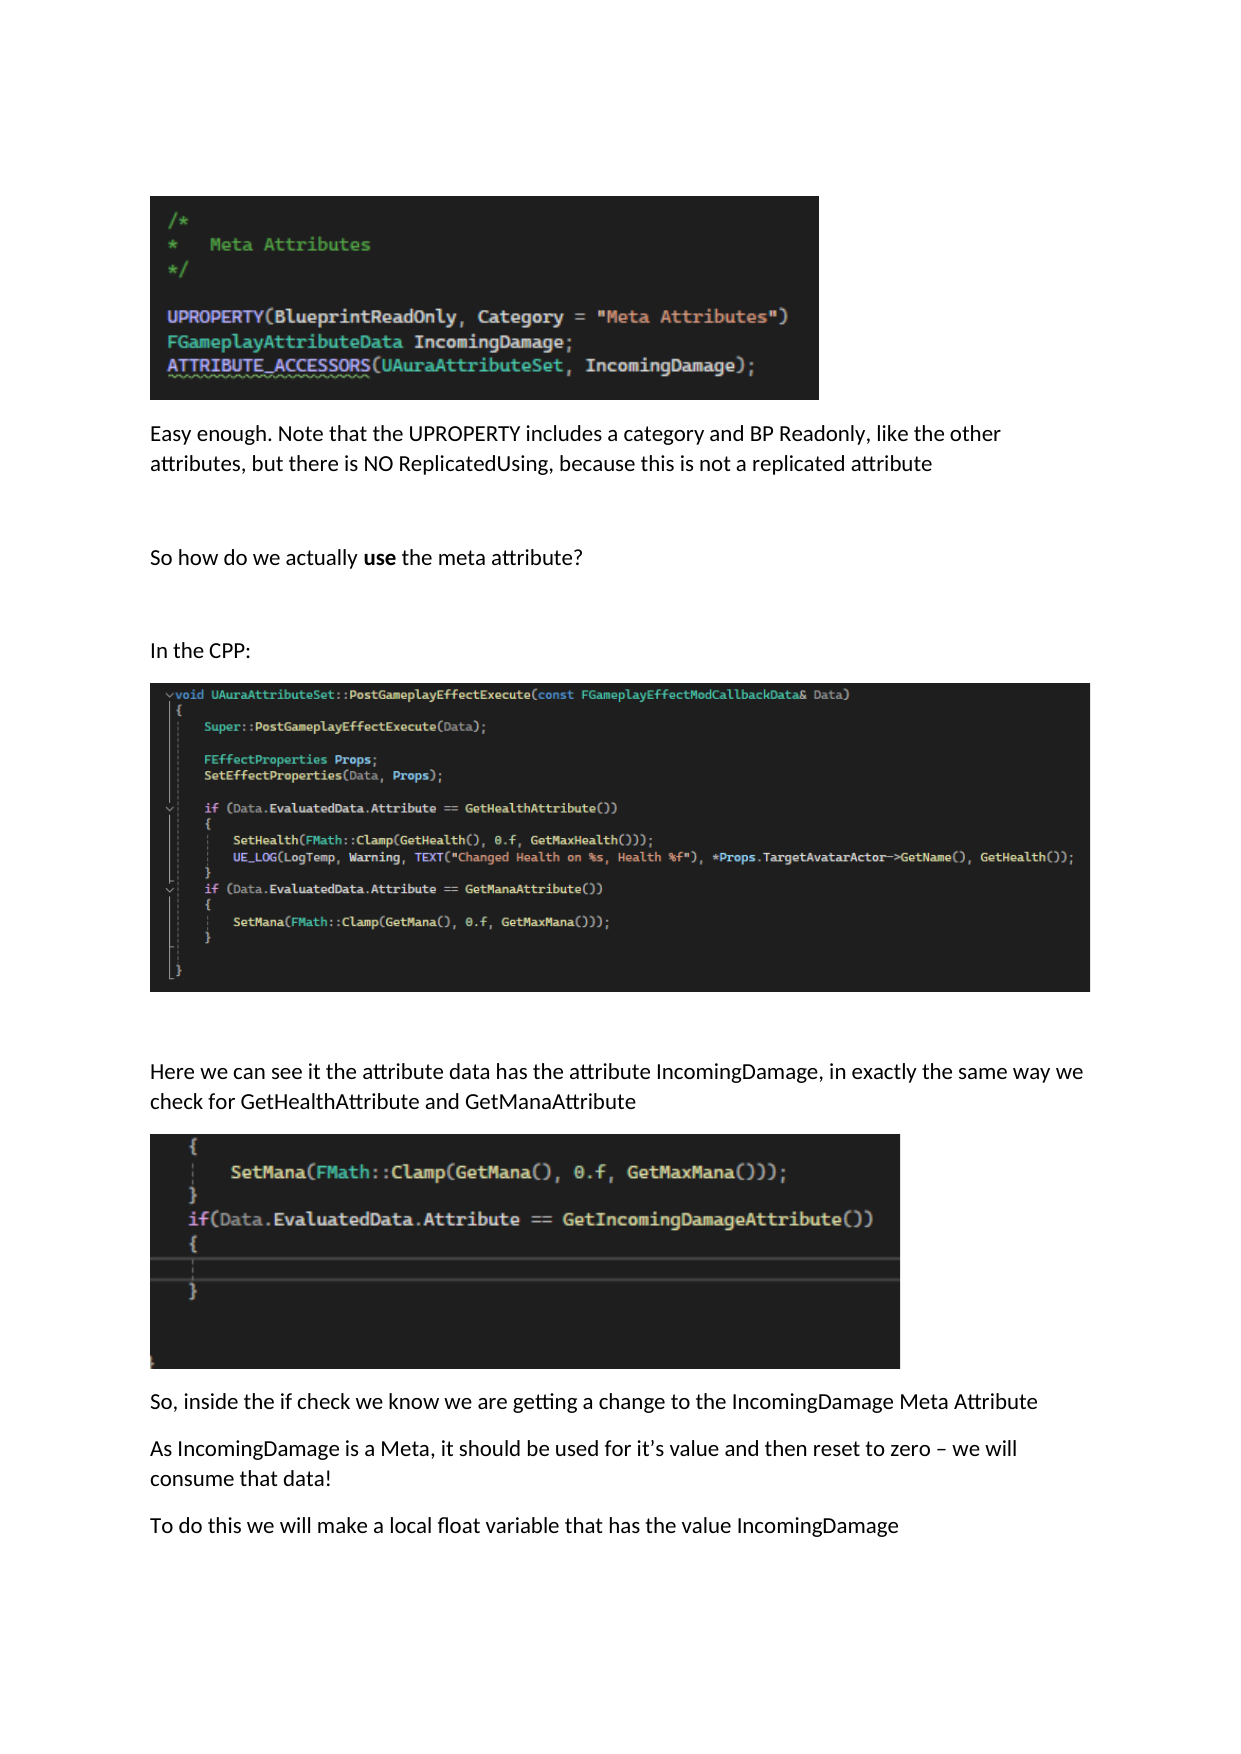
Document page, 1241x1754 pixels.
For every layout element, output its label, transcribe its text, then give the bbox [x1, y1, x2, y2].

text So, inside the if check we know we are getting a change to the IncomingDamage Meta Attribute [150, 1387, 1090, 1415]
text Easy enough. Note that the UPROPERTY includes a category and BP Readonly, like the other attributes, but there is NO ReplicatedUsing, because this is not a replicated attribute [150, 419, 1090, 477]
text As IncomingDamage is a Meta, it should be used for it’s value and then reset to zero – we will consume that data! [150, 1434, 1090, 1492]
picture [150, 196, 819, 400]
text Here we can see it the attribute data has the attribute IncomingDamage, in exactly the same way we check for GetHealthAttribute and GetManaAttribute [150, 1057, 1090, 1115]
text So how do we actually use the meta attribute? [150, 543, 1090, 571]
text To do this we will make a local float variable that has the value IncomingDamage [150, 1511, 1090, 1539]
picture [150, 683, 1091, 992]
picture [150, 1134, 901, 1369]
text In the CPP: [150, 637, 1090, 664]
